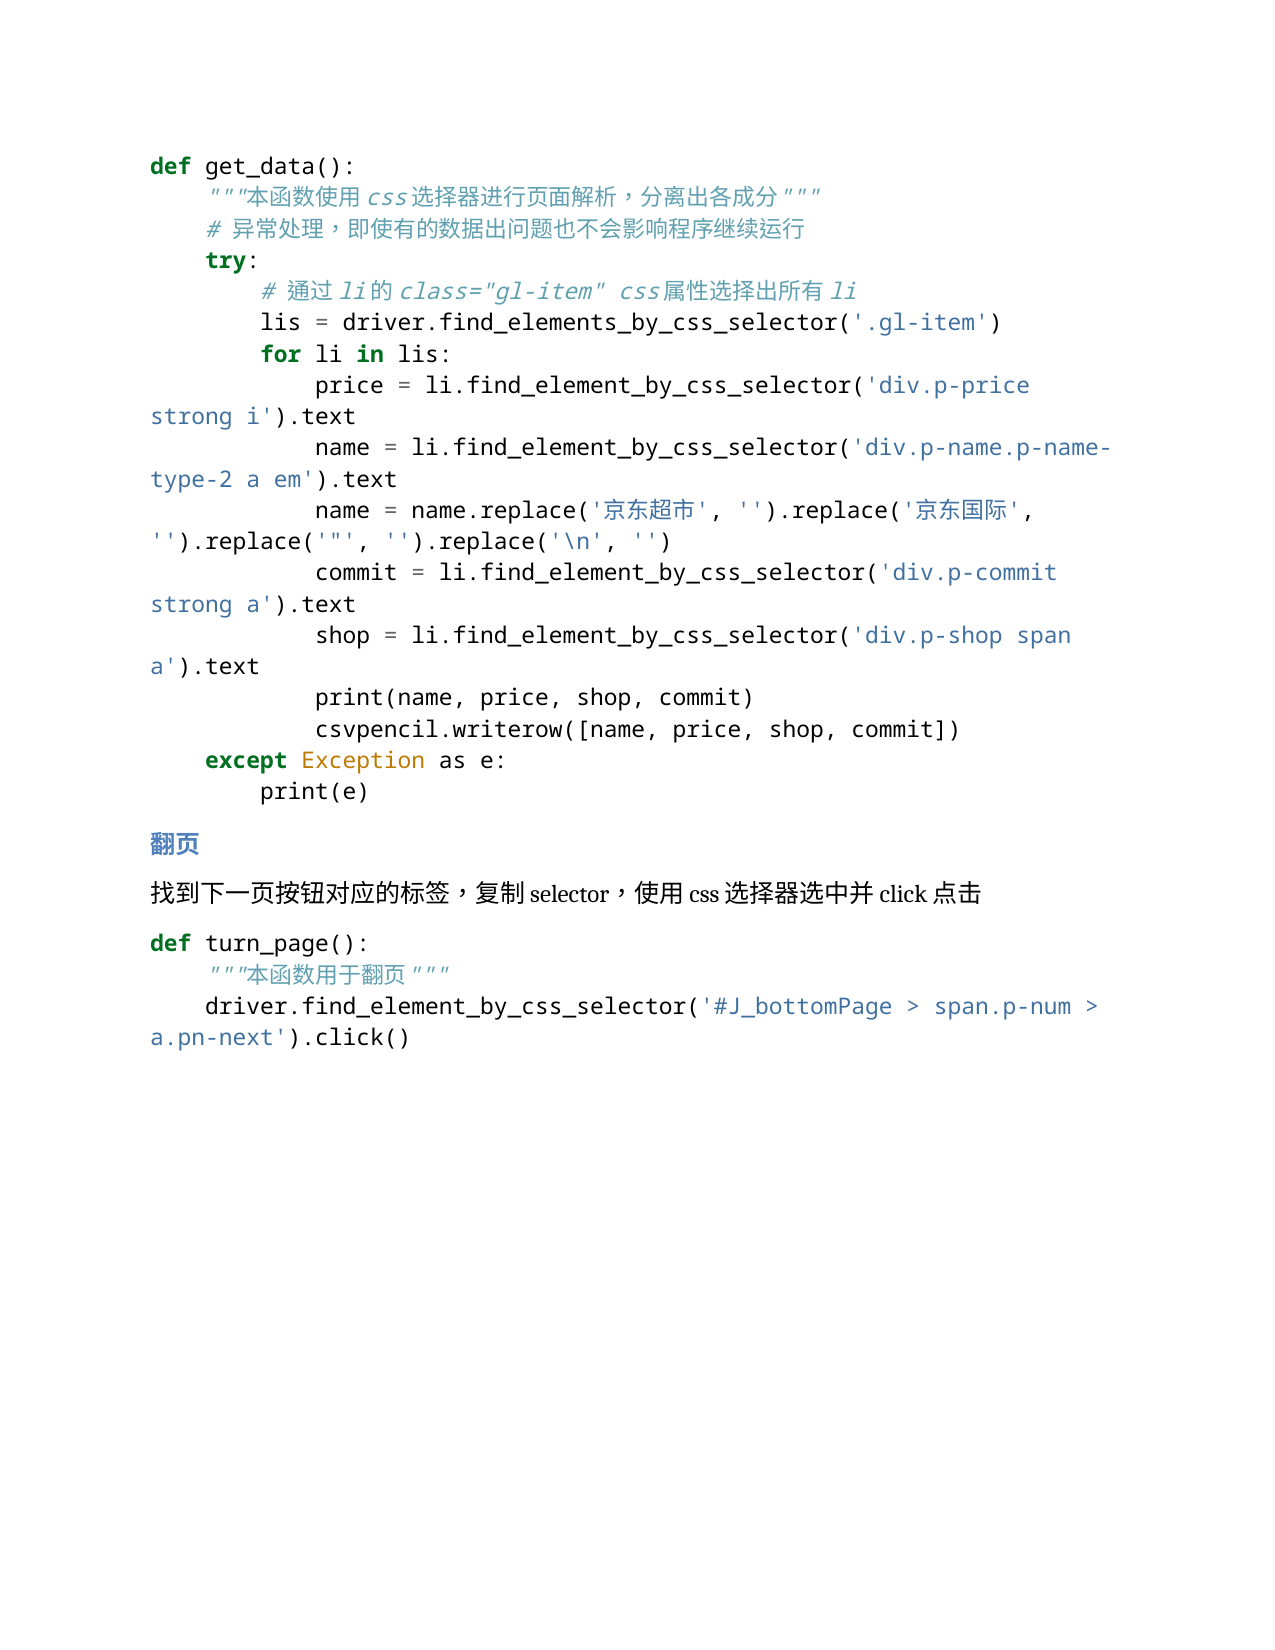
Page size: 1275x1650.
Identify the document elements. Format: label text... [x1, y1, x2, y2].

text 找到下一页按钮对应的标签，复制selector，使用css选择器选中并click点击 [150, 880, 1125, 909]
text def turn_page(): """本函数用于翻页""" driver.find_element_by_css_selector('#J_bottomPage > span.p-num > a.pn-next').click() [150, 927, 1125, 1052]
text def get_data(): """本函数使用css选择器进行页面解析，分离出各成分""" # 异常处理，即使有的数据出问题也不会影响程序继续运行 try: # 通过li的 class="gl-item" css属性选择出所有li lis = driver.find_elements_by_css_selector('.gl-item') for li in lis: price = li.find_element_by_css_selector('div.p-price strong i').text name = li.find_element_by_css_selector('div.p-name.p-name-type-2 a em').text name = name.replace('京东超市', '').replace('京东国际', '').replace('"', '').replace('\n', '') commit = li.find_element_by_css_selector('div.p-commit strong a').text shop = li.find_element_by_css_selector('div.p-shop span a').text print(name, price, shop, commit) csvpencil.writerow([name, price, shop, commit]) except Exception as e: print(e) [150, 150, 1125, 806]
subtitle 翻页 [150, 827, 1125, 861]
